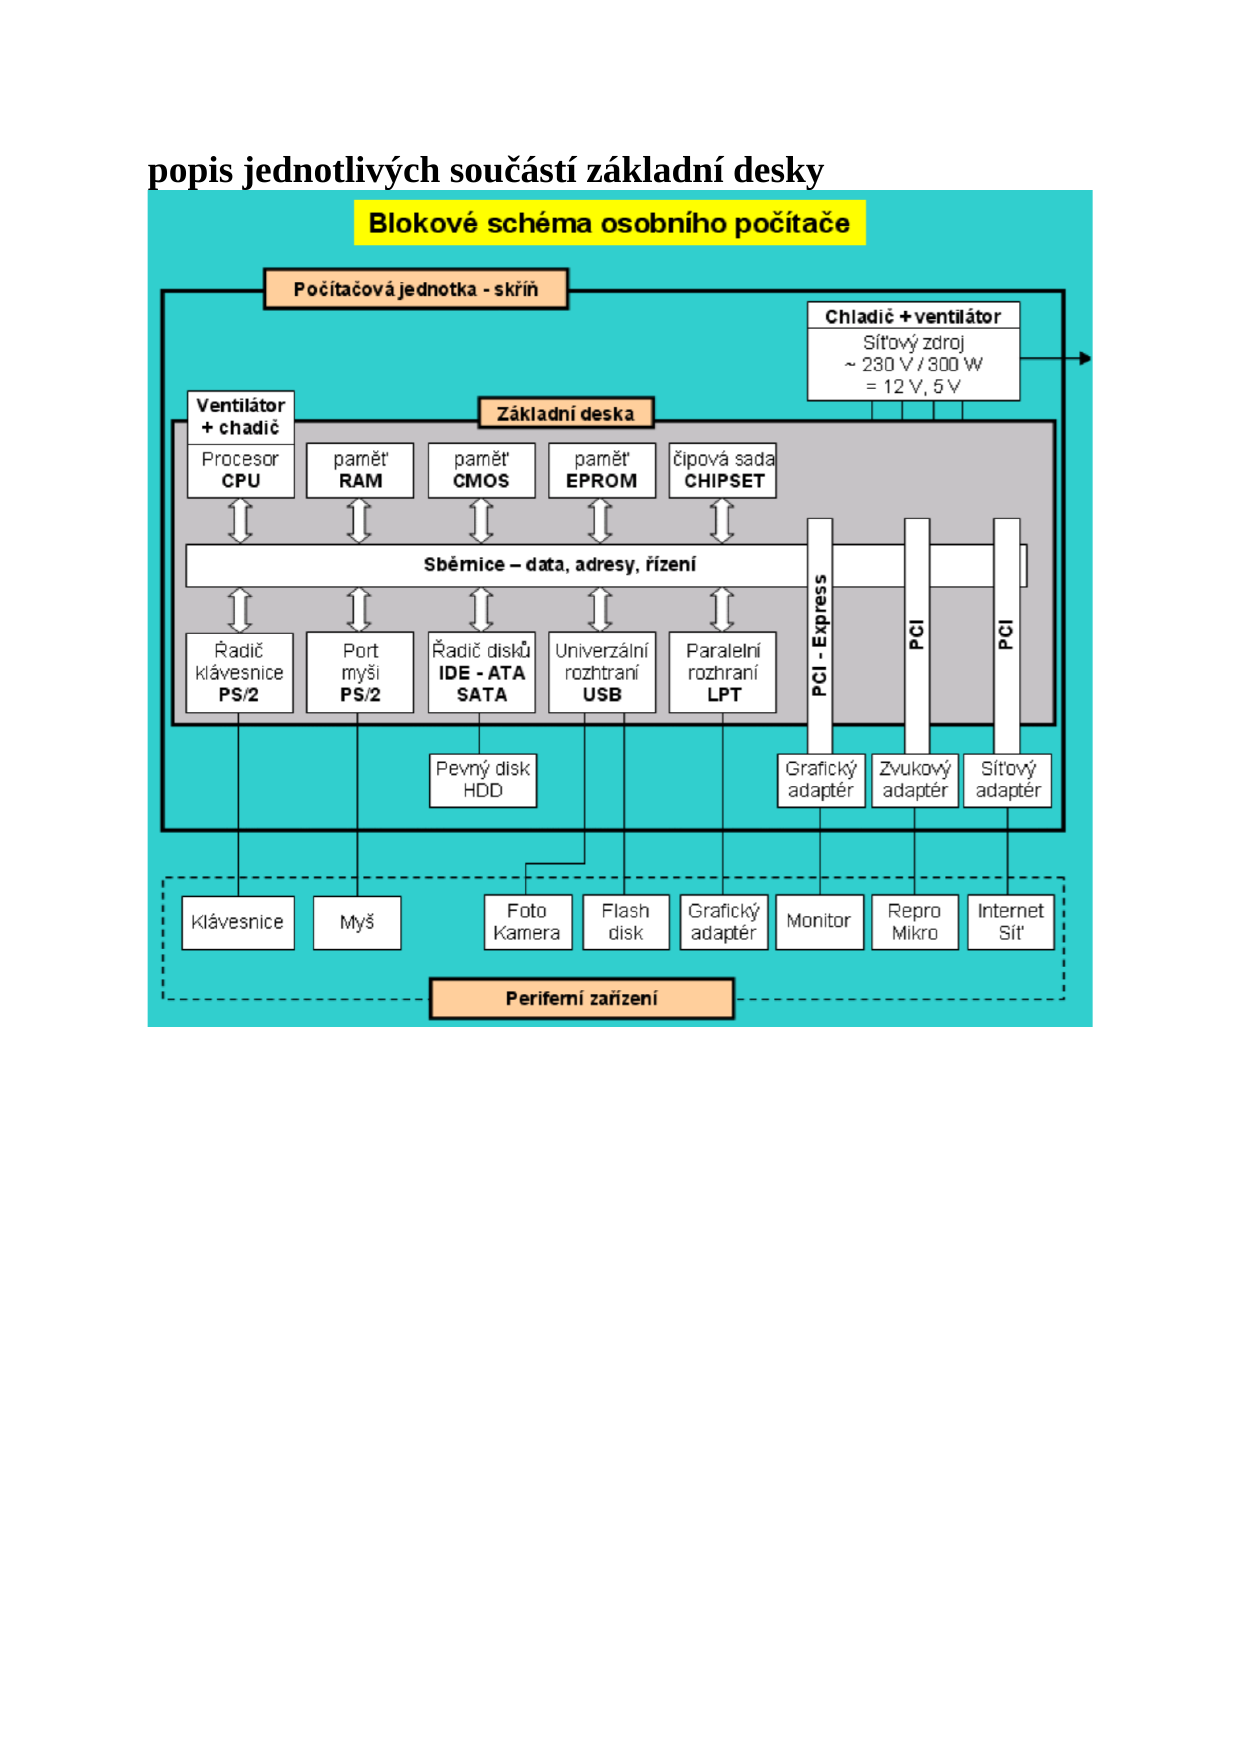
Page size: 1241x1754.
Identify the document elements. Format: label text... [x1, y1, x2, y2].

picture [147, 190, 1093, 1027]
text popis jednotlivých součástí základní desky [148, 148, 1093, 190]
